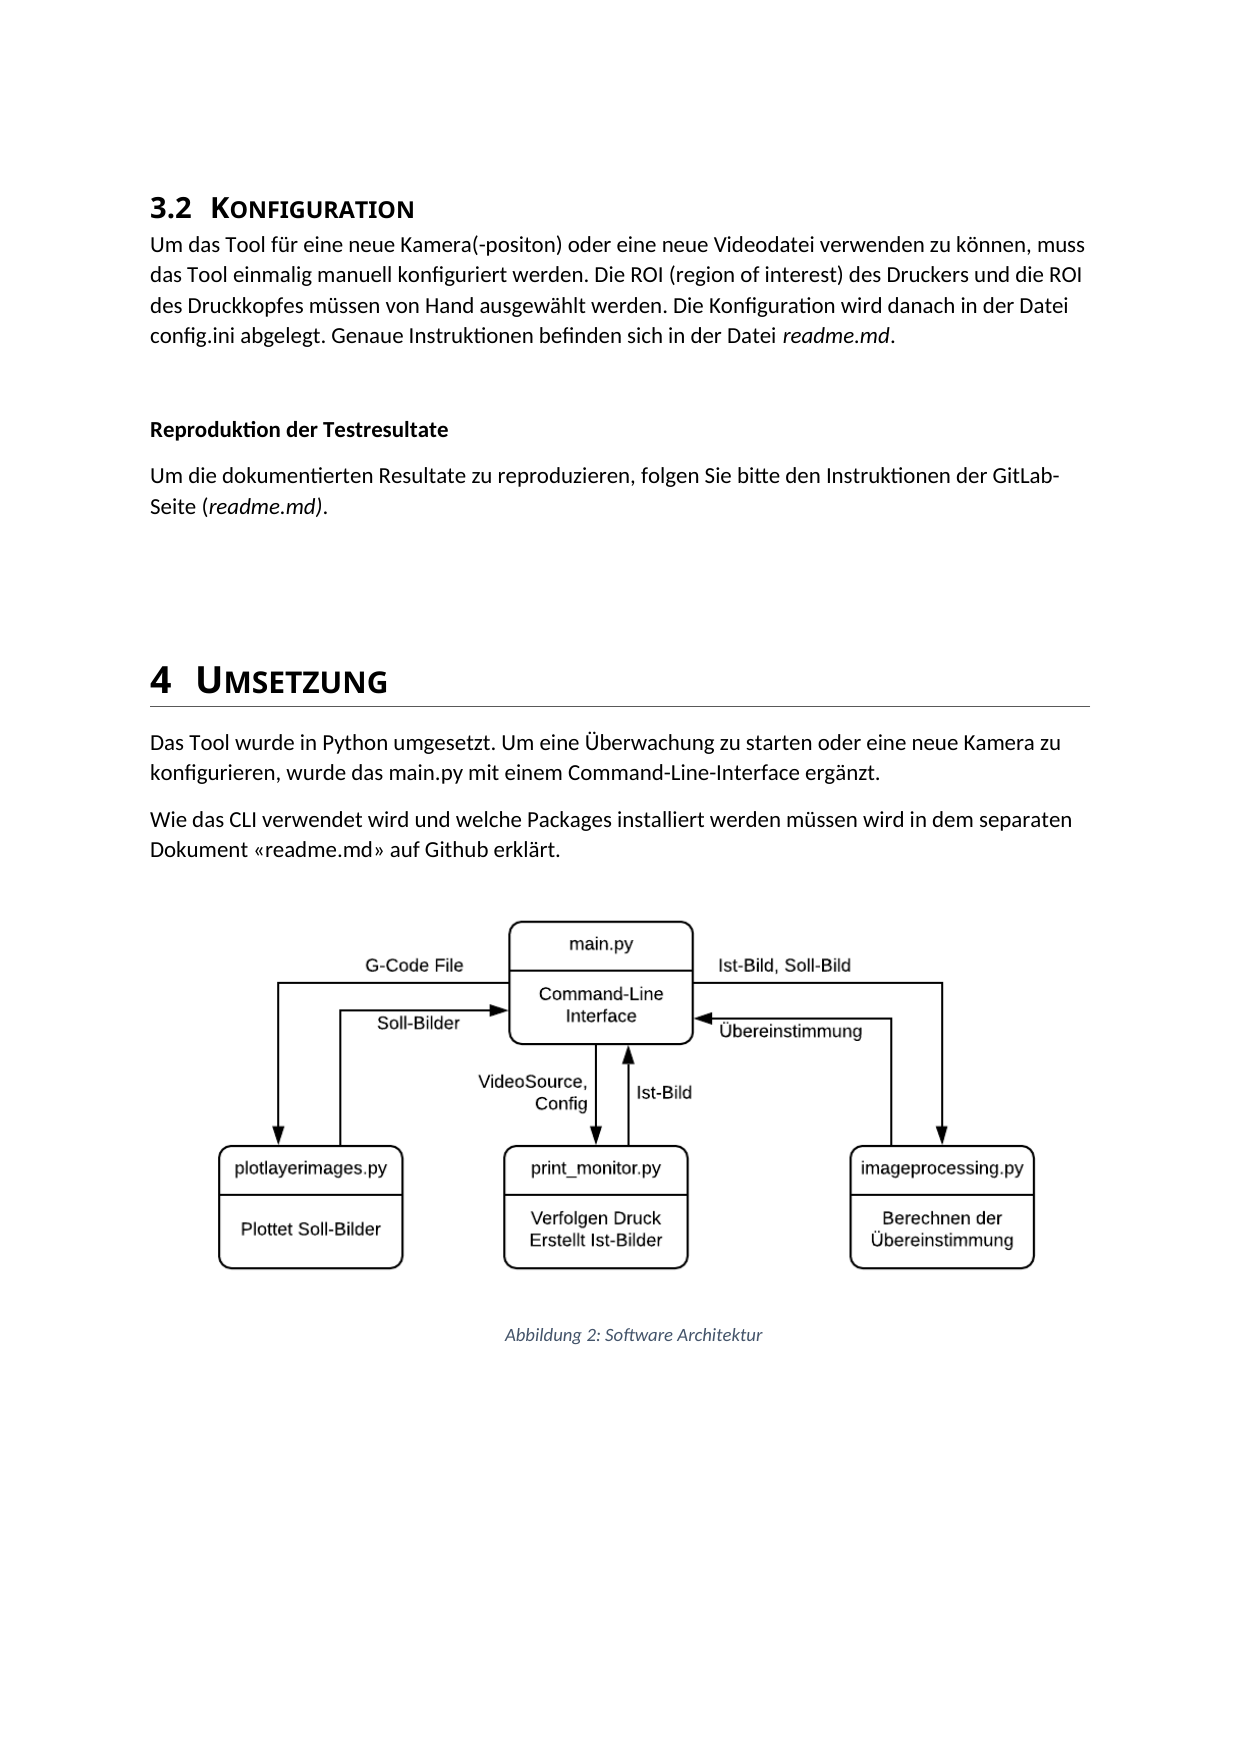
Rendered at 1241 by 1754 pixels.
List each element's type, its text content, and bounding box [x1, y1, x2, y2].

text Um die dokumentierten Resultate zu reproduzieren, folgen Sie bitte den Instruktionen der GitLab-Seite (readme.md). [150, 462, 1090, 520]
picture [156, 882, 1097, 1308]
text Das Tool wurde in Python umgesetzt. Um eine Überwachung zu starten oder eine neue Kamera zu konfigurieren, wurde das main.py mit einem Command-Line-Interface ergänzt. [150, 728, 1090, 786]
subtitle Konfiguration [150, 187, 1090, 227]
subtitle Umsetzung [150, 653, 1090, 706]
text Um das Tool für eine neue Kamera(-positon) oder eine neue Videodatei verwenden zu können, muss das Tool einmalig manuell konfiguriert werden. Die ROI (region of interest) des Druckers und die ROI des Druckkopfes müssen von Hand ausgewählt werden. Die Konfiguration wird danach in der Datei config.ini abgelegt. Genaue Instruktionen befinden sich in der Datei readme.md. [150, 230, 1090, 349]
text Reproduktion der Testresultate [150, 415, 1090, 443]
text Wie das CLI verwendet wird und welche Packages installiert werden müssen wird in dem separaten Dokument «readme.md» auf Github erklärt. [150, 805, 1090, 863]
